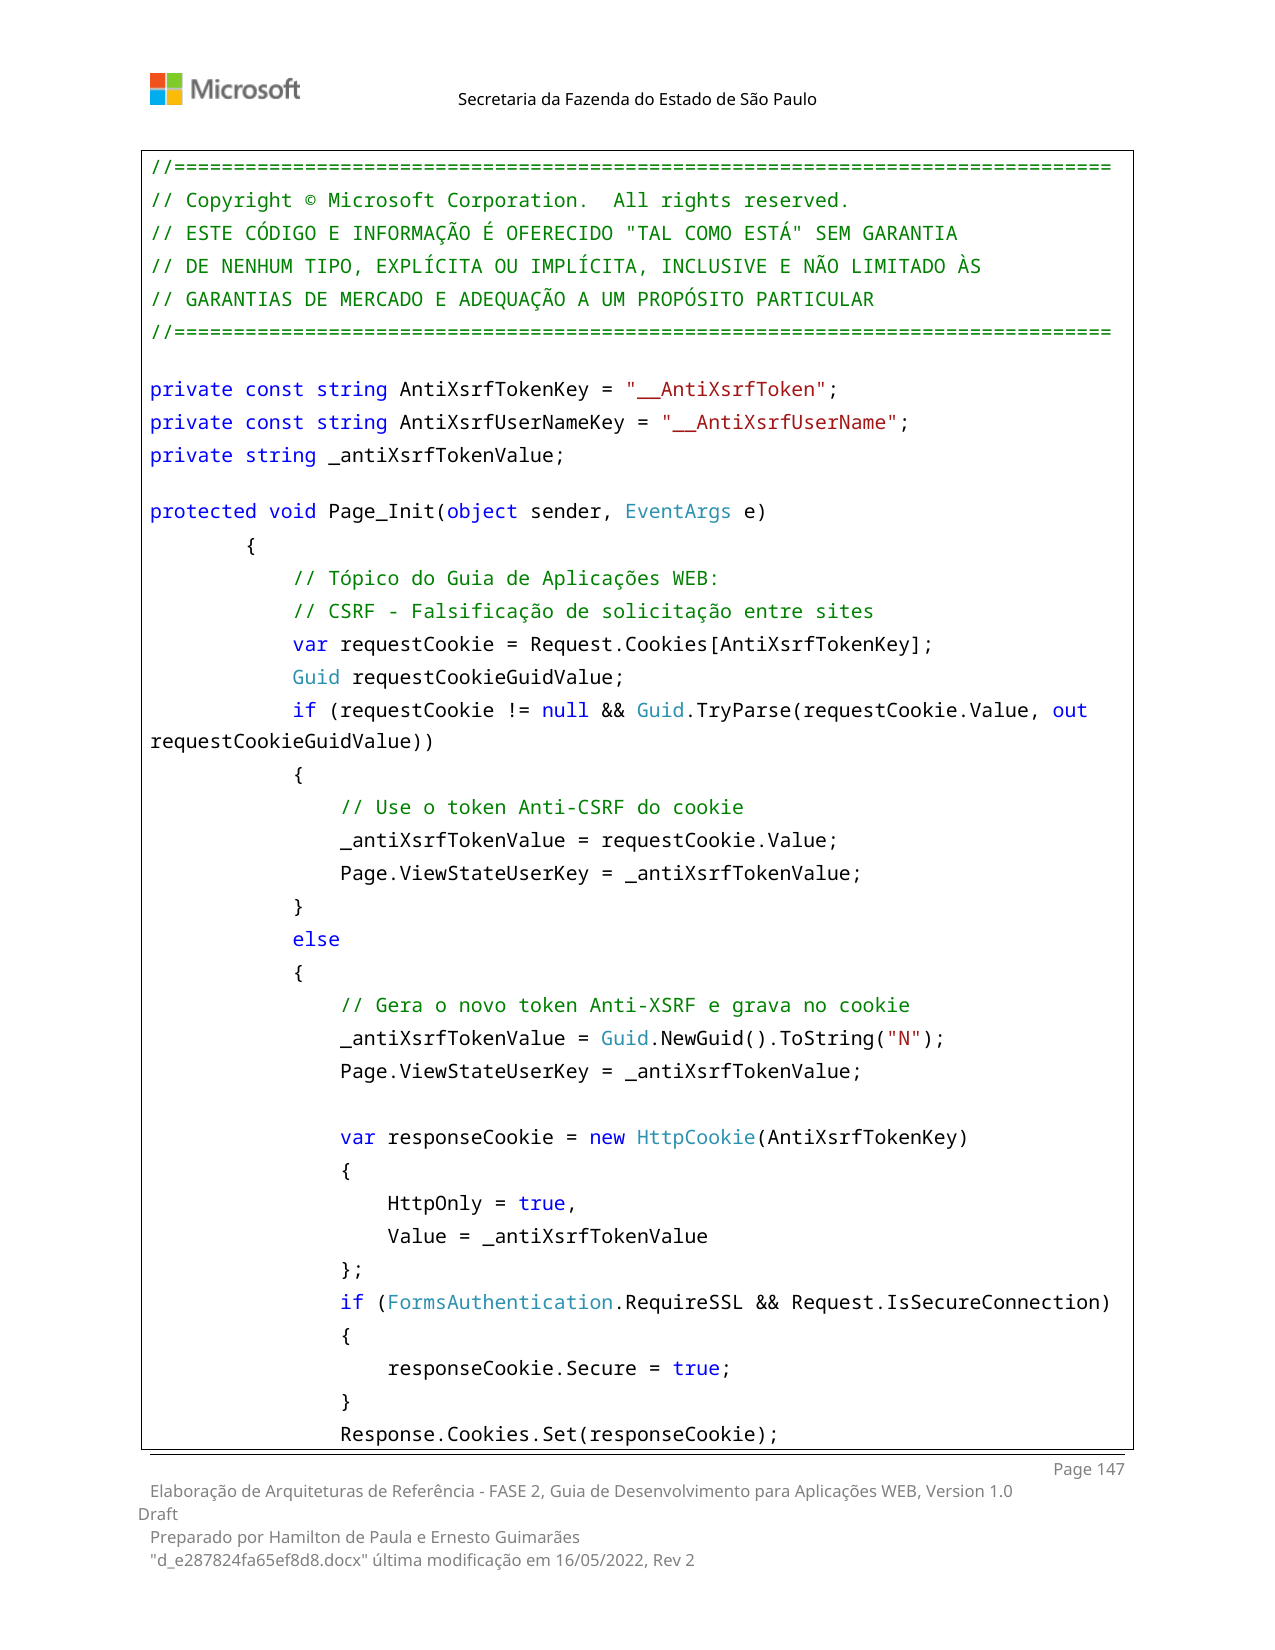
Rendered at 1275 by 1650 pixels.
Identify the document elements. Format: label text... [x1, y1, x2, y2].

text } [142, 889, 1133, 919]
text { [142, 1153, 1133, 1183]
text { [142, 1318, 1133, 1348]
text else [142, 922, 1133, 952]
text //=============================================================================== [142, 315, 1133, 345]
text Response.Cookies.Set(responseCookie); [142, 1417, 1133, 1449]
text }; [142, 1252, 1133, 1282]
text var responseCookie = new HttpCookie(AntiXsrfTokenKey) [142, 1120, 1133, 1150]
text // Tópico do Guia de Aplicações WEB: [142, 561, 1133, 591]
text } [142, 1384, 1133, 1414]
text //=============================================================================== [142, 151, 1133, 180]
text // GARANTIAS DE MERCADO E ADEQUAÇÃO A UM PROPÓSITO PARTICULAR [142, 282, 1133, 312]
text Value = _antiXsrfTokenValue [142, 1219, 1133, 1249]
text private string _antiXsrfTokenValue; [142, 438, 1133, 468]
text // Use o token Anti-CSRF do cookie [142, 790, 1133, 820]
text private const string AntiXsrfUserNameKey = "__AntiXsrfUserName"; [142, 405, 1133, 435]
text { [142, 955, 1133, 985]
text _antiXsrfTokenValue = requestCookie.Value; [142, 823, 1133, 853]
text responseCookie.Secure = true; [142, 1351, 1133, 1381]
text Page.ViewStateUserKey = _antiXsrfTokenValue; [142, 856, 1133, 886]
text var requestCookie = Request.Cookies[AntiXsrfTokenKey]; [142, 627, 1133, 657]
text private const string AntiXsrfTokenKey = "__AntiXsrfToken"; [142, 372, 1133, 402]
text { [142, 528, 1133, 558]
text protected void Page_Init(object sender, EventArgs e) [142, 495, 1133, 525]
text // CSRF - Falsificação de solicitação entre sites [142, 594, 1133, 624]
text Page.ViewStateUserKey = _antiXsrfTokenValue; [142, 1054, 1133, 1084]
text _antiXsrfTokenValue = Guid.NewGuid().ToString("N"); [142, 1021, 1133, 1051]
text { [142, 757, 1133, 787]
text HttpOnly = true, [142, 1186, 1133, 1216]
text // Copyright © Microsoft Corporation. All rights reserved. [142, 183, 1133, 213]
text // ESTE CÓDIGO E INFORMAÇÃO É OFERECIDO "TAL COMO ESTÁ" SEM GARANTIA [142, 216, 1133, 246]
text if (requestCookie != null && Guid.TryParse(requestCookie.Value, out requestCookieGuidValue)) [142, 693, 1133, 754]
text // Gera o novo token Anti-XSRF e grava no cookie [142, 988, 1133, 1018]
picture [150, 73, 300, 106]
text // DE NENHUM TIPO, EXPLÍCITA OU IMPLÍCITA, INCLUSIVE E NÃO LIMITADO ÀS [142, 249, 1133, 279]
text Guid requestCookieGuidValue; [142, 660, 1133, 690]
text if (FormsAuthentication.RequireSSL && Request.IsSecureConnection) [142, 1285, 1133, 1315]
